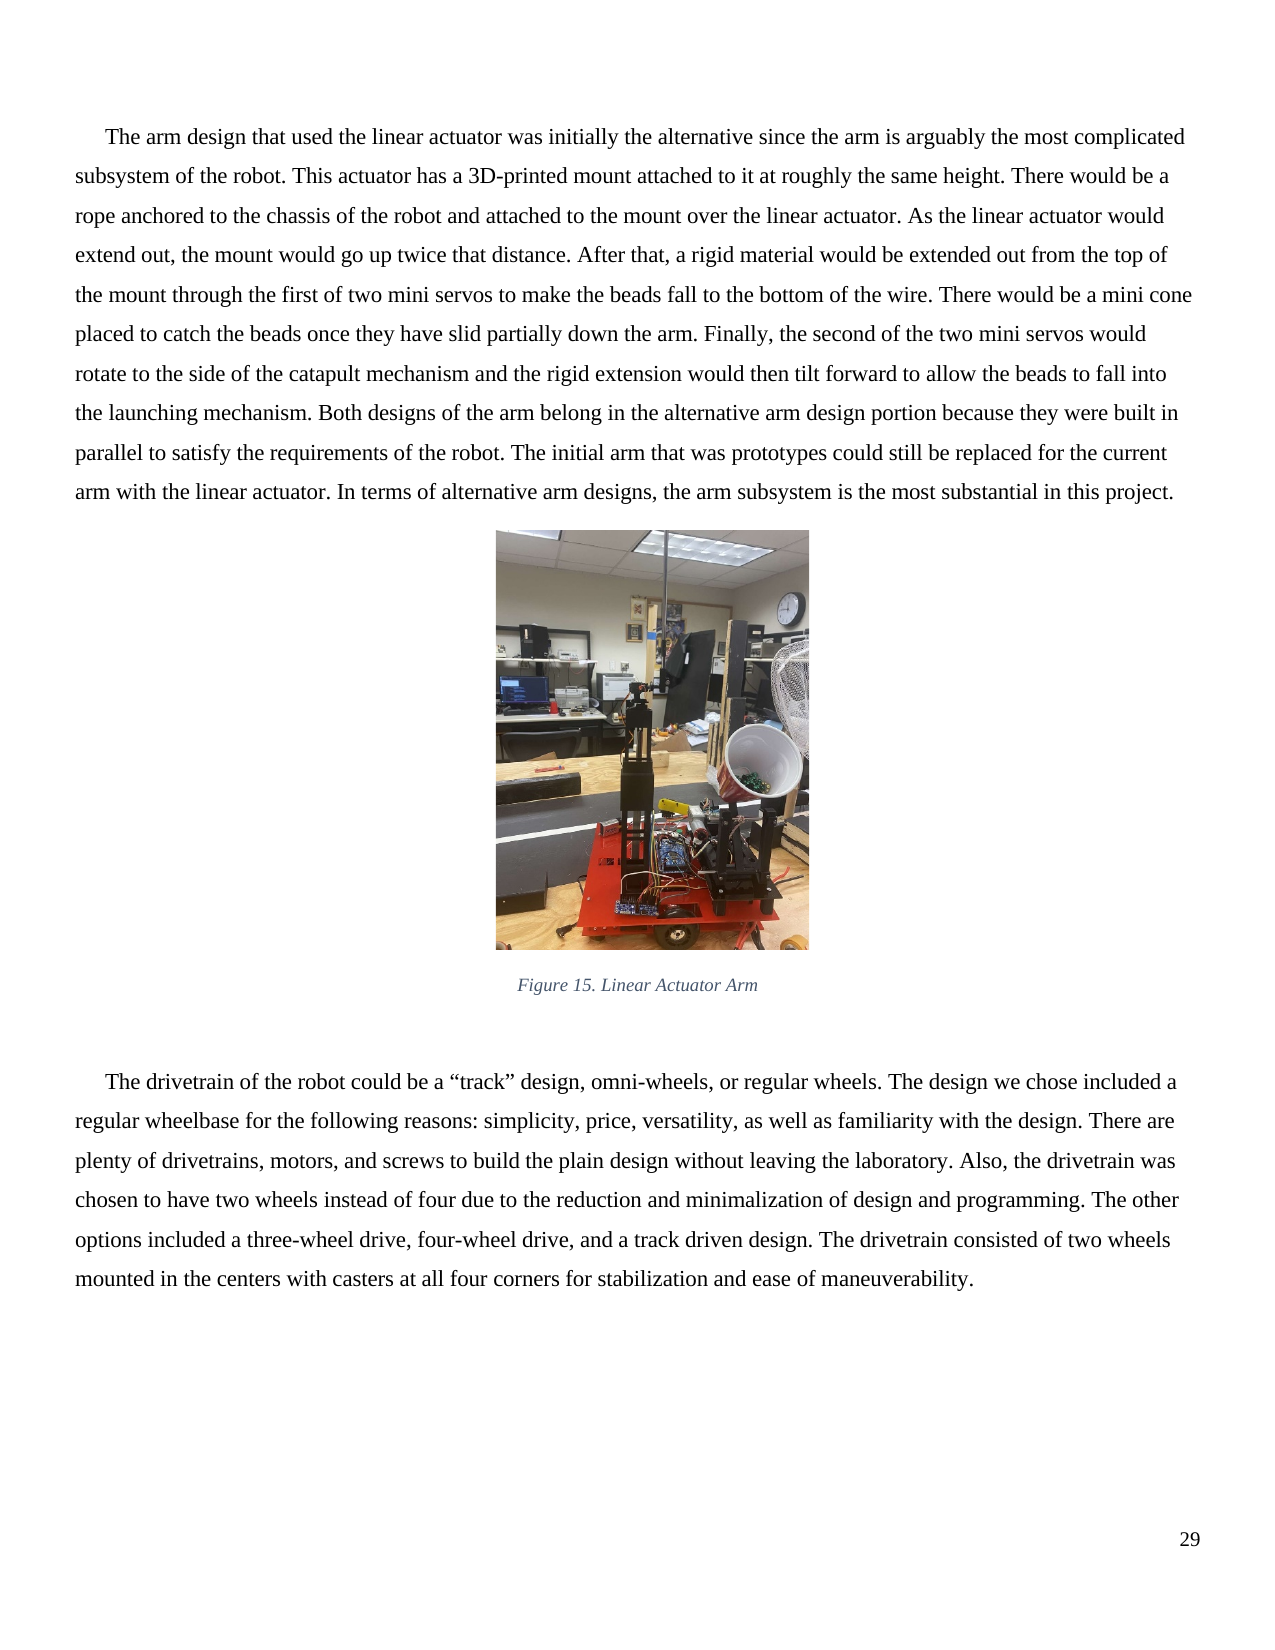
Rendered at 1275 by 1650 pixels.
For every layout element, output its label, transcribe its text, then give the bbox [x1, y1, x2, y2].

text The arm design that used the linear actuator was initially the alternative since the arm is arguably the most complicated subsystem of the robot. This actuator has a 3D-printed mount attached to it at roughly the same height. There would be a rope anchored to the chassis of the robot and attached to the mount over the linear actuator. As the linear actuator would extend out, the mount would go up twice that distance. After that, a rigid material would be extended out from the top of the mount through the first of two mini servos to make the beads fall to the bottom of the wire. There would be a mini cone placed to catch the beads once they have slid partially down the arm. Finally, the second of the two mini servos would rotate to the side of the catapult mechanism and the rigid extension would then tilt forward to allow the beads to fall into the launching mechanism. Both designs of the arm belong in the alternative arm design portion because they were built in parallel to satisfy the requirements of the robot. The initial arm that was prototypes could still be replaced for the current arm with the linear actuator. In terms of alternative arm designs, the arm subsystem is the most substantial in this project. [75, 123, 1200, 505]
text The drivetrain of the robot could be a “track” design, omni-wheels, or regular wheels. The design we chose included a regular wheelbase for the following reasons: simplicity, price, versatility, as well as familiarity with the design. There are plenty of drivetrains, motors, and screws to build the plain design without leaving the laboratory. Also, the drivetrain was chosen to have two wheels instead of four due to the reduction and minimalization of design and programming. The other options included a three-wheel drive, four-wheel drive, and a track driven design. The drivetrain consisted of two wheels mounted in the centers with casters at all four corners for stabilization and ease of maneuverability. [75, 1068, 1200, 1292]
text Figure 15. Linear Actuator Arm [75, 974, 1200, 995]
picture [495, 530, 810, 950]
